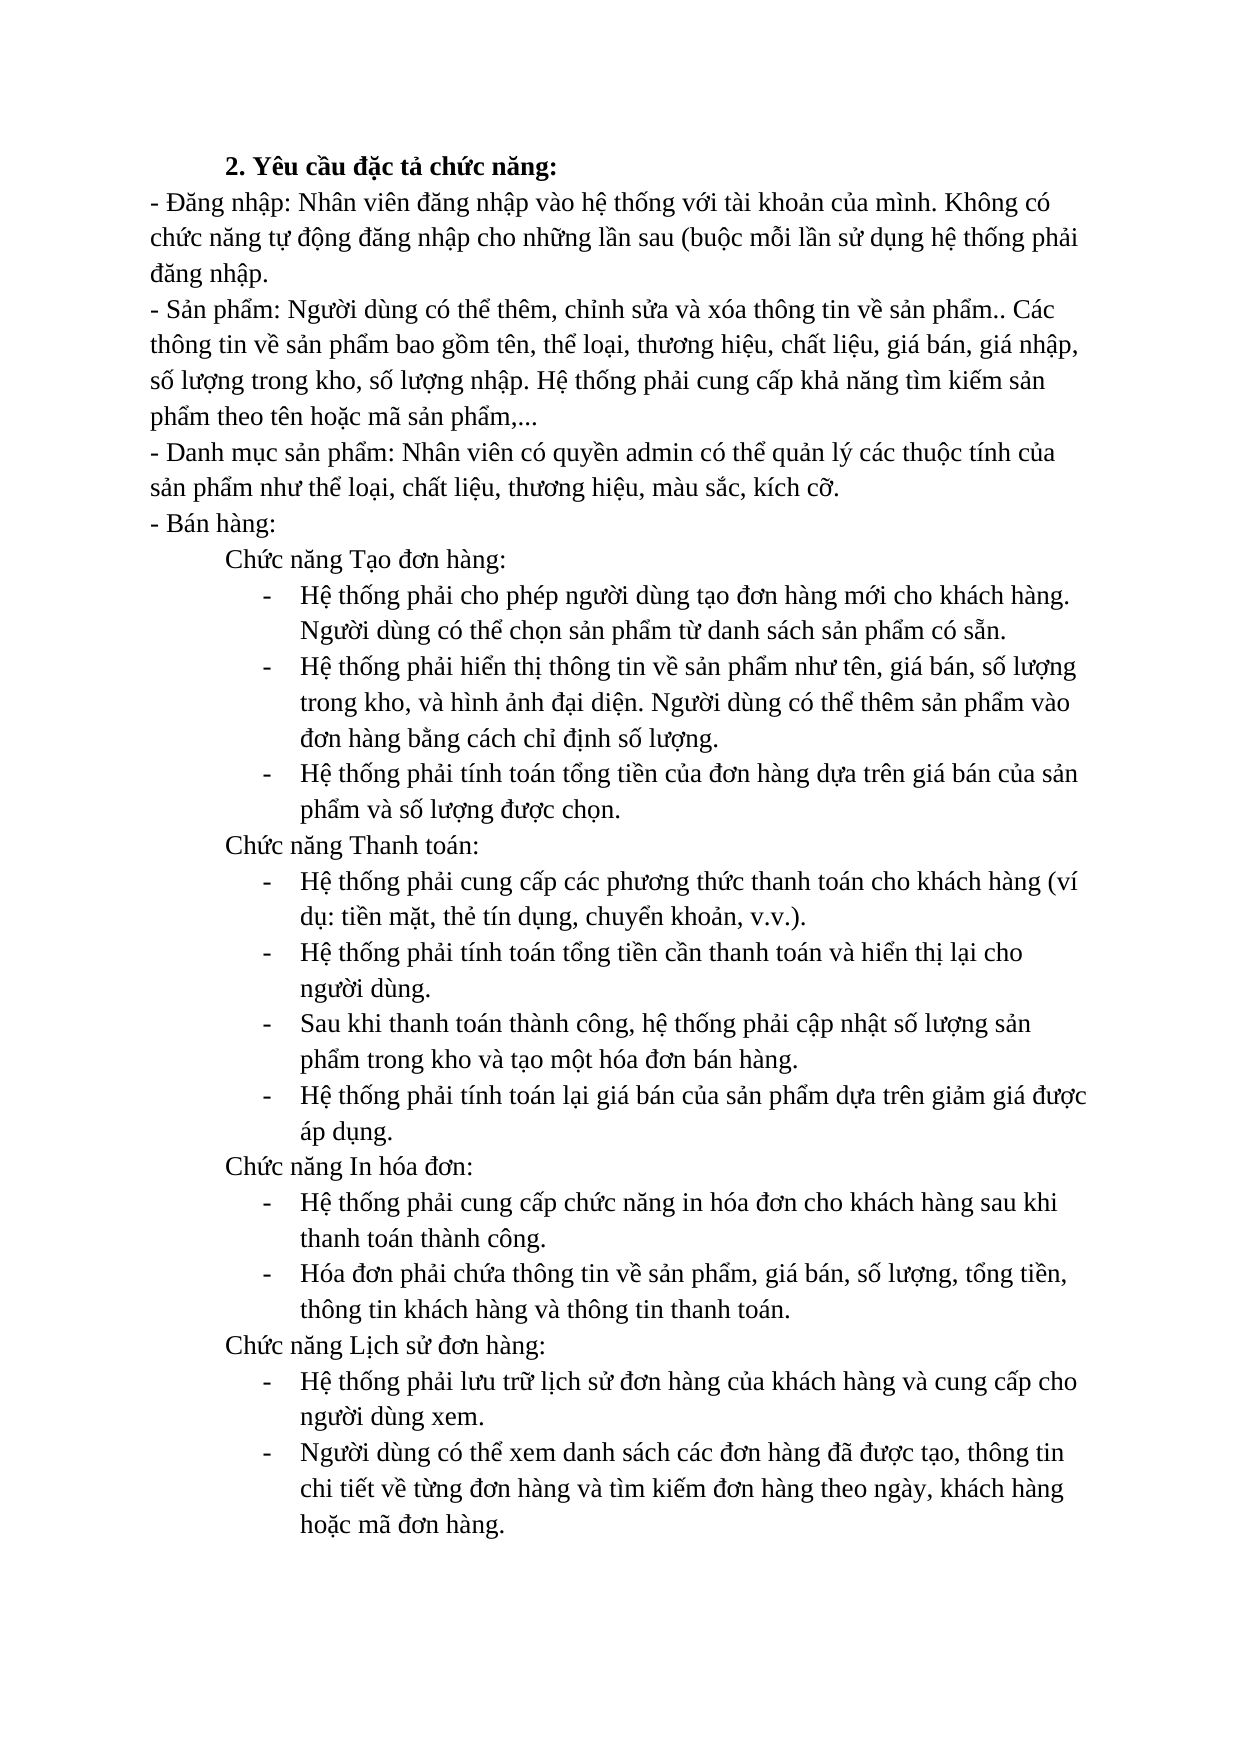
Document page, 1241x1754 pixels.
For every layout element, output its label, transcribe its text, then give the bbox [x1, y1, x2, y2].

list Hệ thống phải tính toán tổng tiền cần thanh toán và hiển thị lại cho người dùng. [262, 936, 1090, 1003]
text Chức năng In hóa đơn: [150, 1150, 1090, 1182]
text - Danh mục sản phẩm: Nhân viên có quyền admin có thể quản lý các thuộc tính của sản phẩm như thể loại, chất liệu, thương hiệu, màu sắc, kích cỡ. [150, 436, 1090, 503]
text Chức năng Thanh toán: [150, 829, 1090, 860]
list Hệ thống phải hiển thị thông tin về sản phẩm như tên, giá bán, số lượng trong kho, và hình ảnh đại diện. Người dùng có thể thêm sản phẩm vào đơn hàng bằng cách chỉ định số lượng. [262, 650, 1090, 753]
list Hóa đơn phải chứa thông tin về sản phẩm, giá bán, số lượng, tổng tiền, thông tin khách hàng và thông tin thanh toán. [262, 1258, 1090, 1324]
list Người dùng có thể xem danh sách các đơn hàng đã được tạo, thông tin chi tiết về từng đơn hàng và tìm kiếm đơn hàng theo ngày, khách hàng hoặc mã đơn hàng. [262, 1436, 1090, 1539]
list Hệ thống phải cung cấp chức năng in hóa đơn cho khách hàng sau khi thanh toán thành công. [262, 1186, 1090, 1253]
list Hệ thống phải tính toán tổng tiền của đơn hàng dựa trên giá bán của sản phẩm và số lượng được chọn. [262, 757, 1090, 824]
list Hệ thống phải cung cấp các phương thức thanh toán cho khách hàng (ví dụ: tiền mặt, thẻ tín dụng, chuyển khoản, v.v.). [262, 864, 1090, 931]
text - Sản phẩm: Người dùng có thể thêm, chỉnh sửa và xóa thông tin về sản phẩm.. Các thông tin về sản phẩm bao gồm tên, thể loại, thương hiệu, chất liệu, giá bán, giá nhập, số lượng trong kho, số lượng nhập. Hệ thống phải cung cấp khả năng tìm kiếm sản phẩm theo tên hoặc mã sản phẩm,... [150, 293, 1090, 431]
text Chức năng Lịch sử đơn hàng: [150, 1329, 1090, 1360]
text - Bán hàng: [150, 507, 1090, 538]
text - Đăng nhập: Nhân viên đăng nhập vào hệ thống với tài khoản của mình. Không có chức năng tự động đăng nhập cho những lần sau (buộc mỗi lần sử dụng hệ thống phải đăng nhập. [150, 186, 1090, 288]
list Hệ thống phải lưu trữ lịch sử đơn hàng của khách hàng và cung cấp cho người dùng xem. [262, 1365, 1090, 1432]
list Sau khi thanh toán thành công, hệ thống phải cập nhật số lượng sản phẩm trong kho và tạo một hóa đơn bán hàng. [262, 1007, 1090, 1074]
subtitle 2. Yêu cầu đặc tả chức năng: [150, 150, 1090, 181]
text Chức năng Tạo đơn hàng: [150, 543, 1090, 574]
list Hệ thống phải cho phép người dùng tạo đơn hàng mới cho khách hàng. Người dùng có thể chọn sản phẩm từ danh sách sản phẩm có sẵn. [262, 579, 1090, 646]
list Hệ thống phải tính toán lại giá bán của sản phẩm dựa trên giảm giá được áp dụng. [262, 1079, 1090, 1146]
